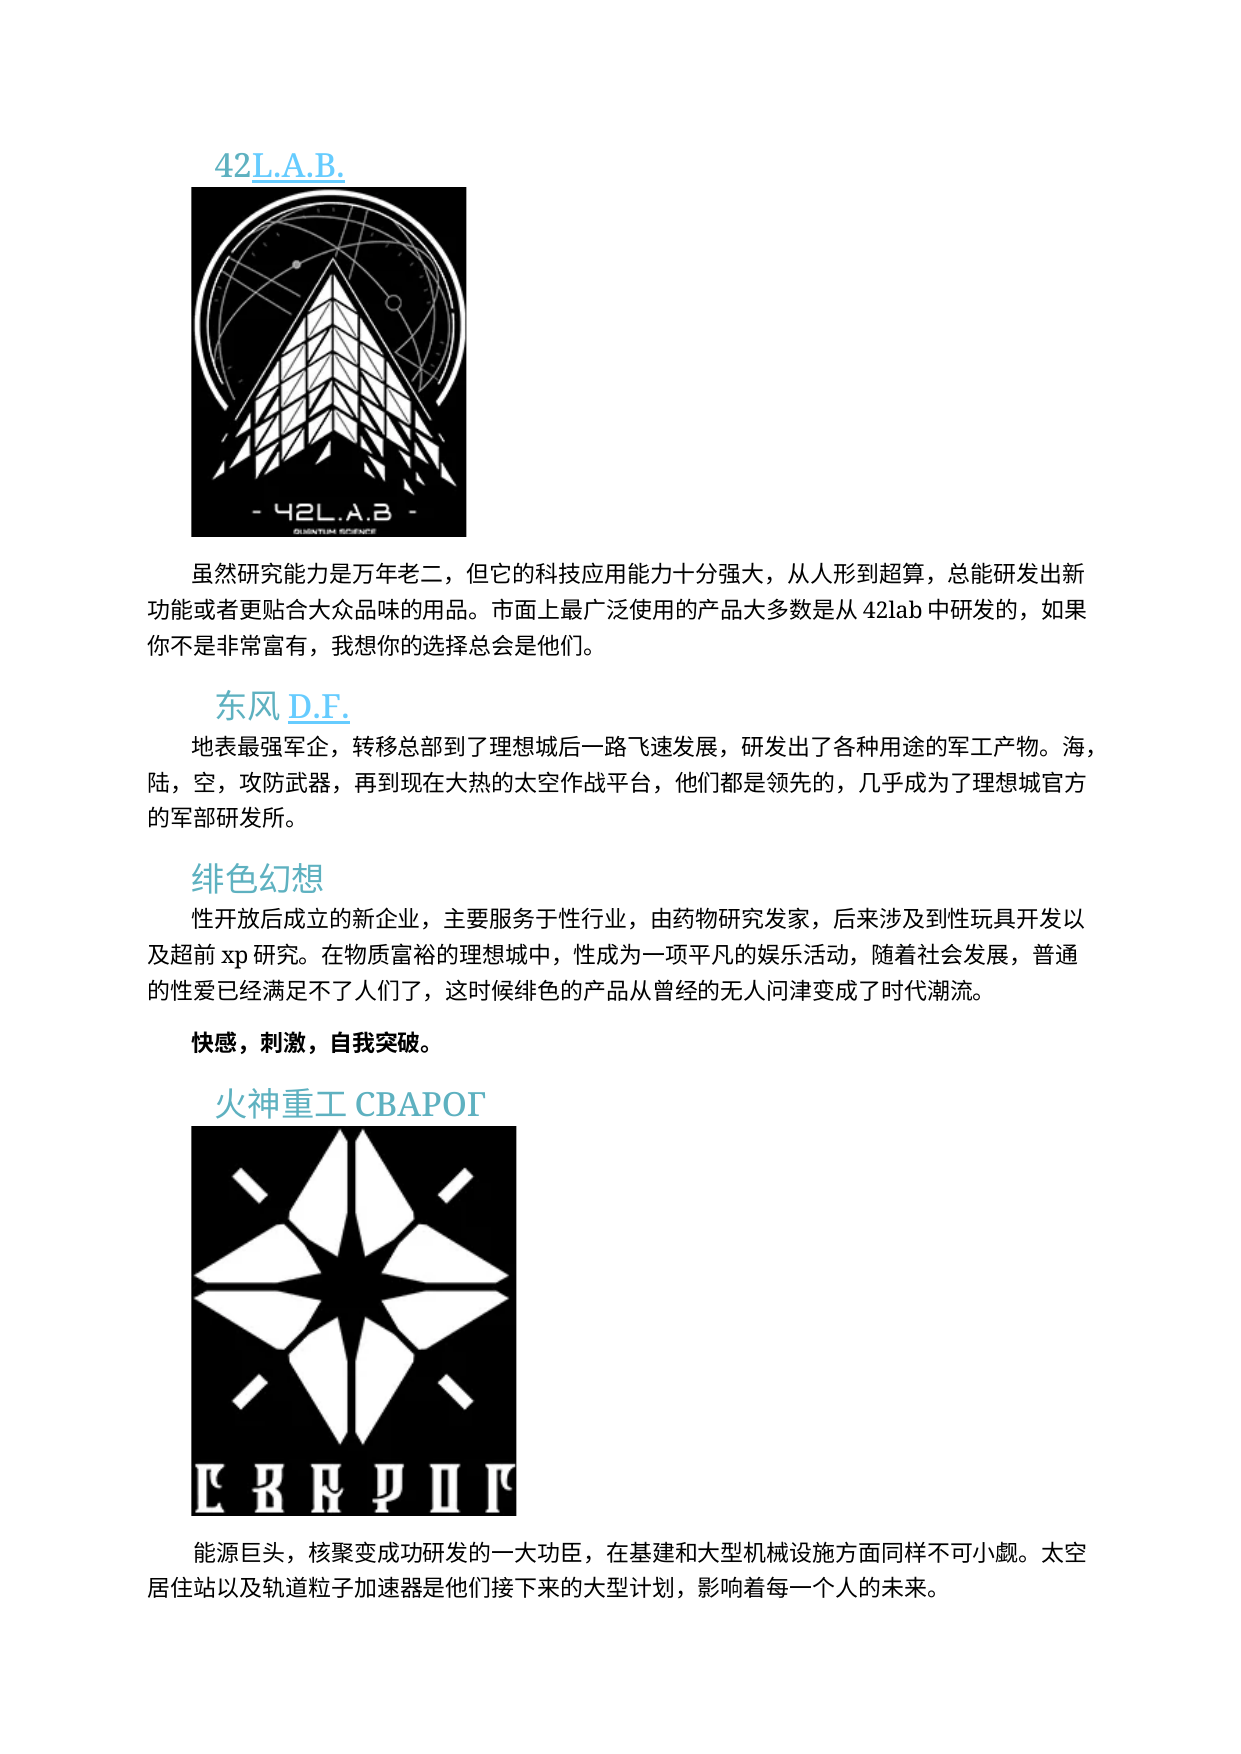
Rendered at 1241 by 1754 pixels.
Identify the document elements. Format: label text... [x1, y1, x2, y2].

text 性开放后成立的新企业，主要服务于性行业，由药物研究发家，后来涉及到性玩具开发以及超前xp研究。在物质富裕的理想城中，性成为一项平凡的娱乐活动，随着社会发展，普通的性爱已经满足不了人们了，这时候绯色的产品从曾经的无人问津变成了时代潮流。 [148, 901, 1093, 1006]
text 快感，刺激，自我突破。 [148, 1025, 1093, 1058]
text 虽然研究能力是万年老二，但它的科技应用能力十分强大，从人形到超算，总能研发出新功能或者更贴合大众品味的用品。市面上最广泛使用的产品大多数是从42lab中研发的，如果你不是非常富有，我想你的选择总会是他们。 [148, 556, 1093, 661]
subtitle 火神重工СВАРОГ [148, 1078, 1093, 1126]
picture [191, 187, 467, 537]
text 地表最强军企，转移总部到了理想城后一路飞速发展，研发出了各种用途的军工产物。海，陆，空，攻防武器，再到现在大热的太空作战平台，他们都是领先的，几乎成为了理想城官方的军部研发所。 [148, 729, 1093, 833]
subtitle 绯色幻想 [148, 853, 1093, 901]
picture [191, 1126, 517, 1516]
subtitle 42L.A.B. [148, 142, 1093, 187]
subtitle 东风D.F. [148, 680, 1093, 729]
text 能源巨头，核聚变成功研发的一大功臣，在基建和大型机械设施方面同样不可小觑。太空居住站以及轨道粒子加速器是他们接下来的大型计划，影响着每一个人的未来。 [148, 1534, 1093, 1603]
